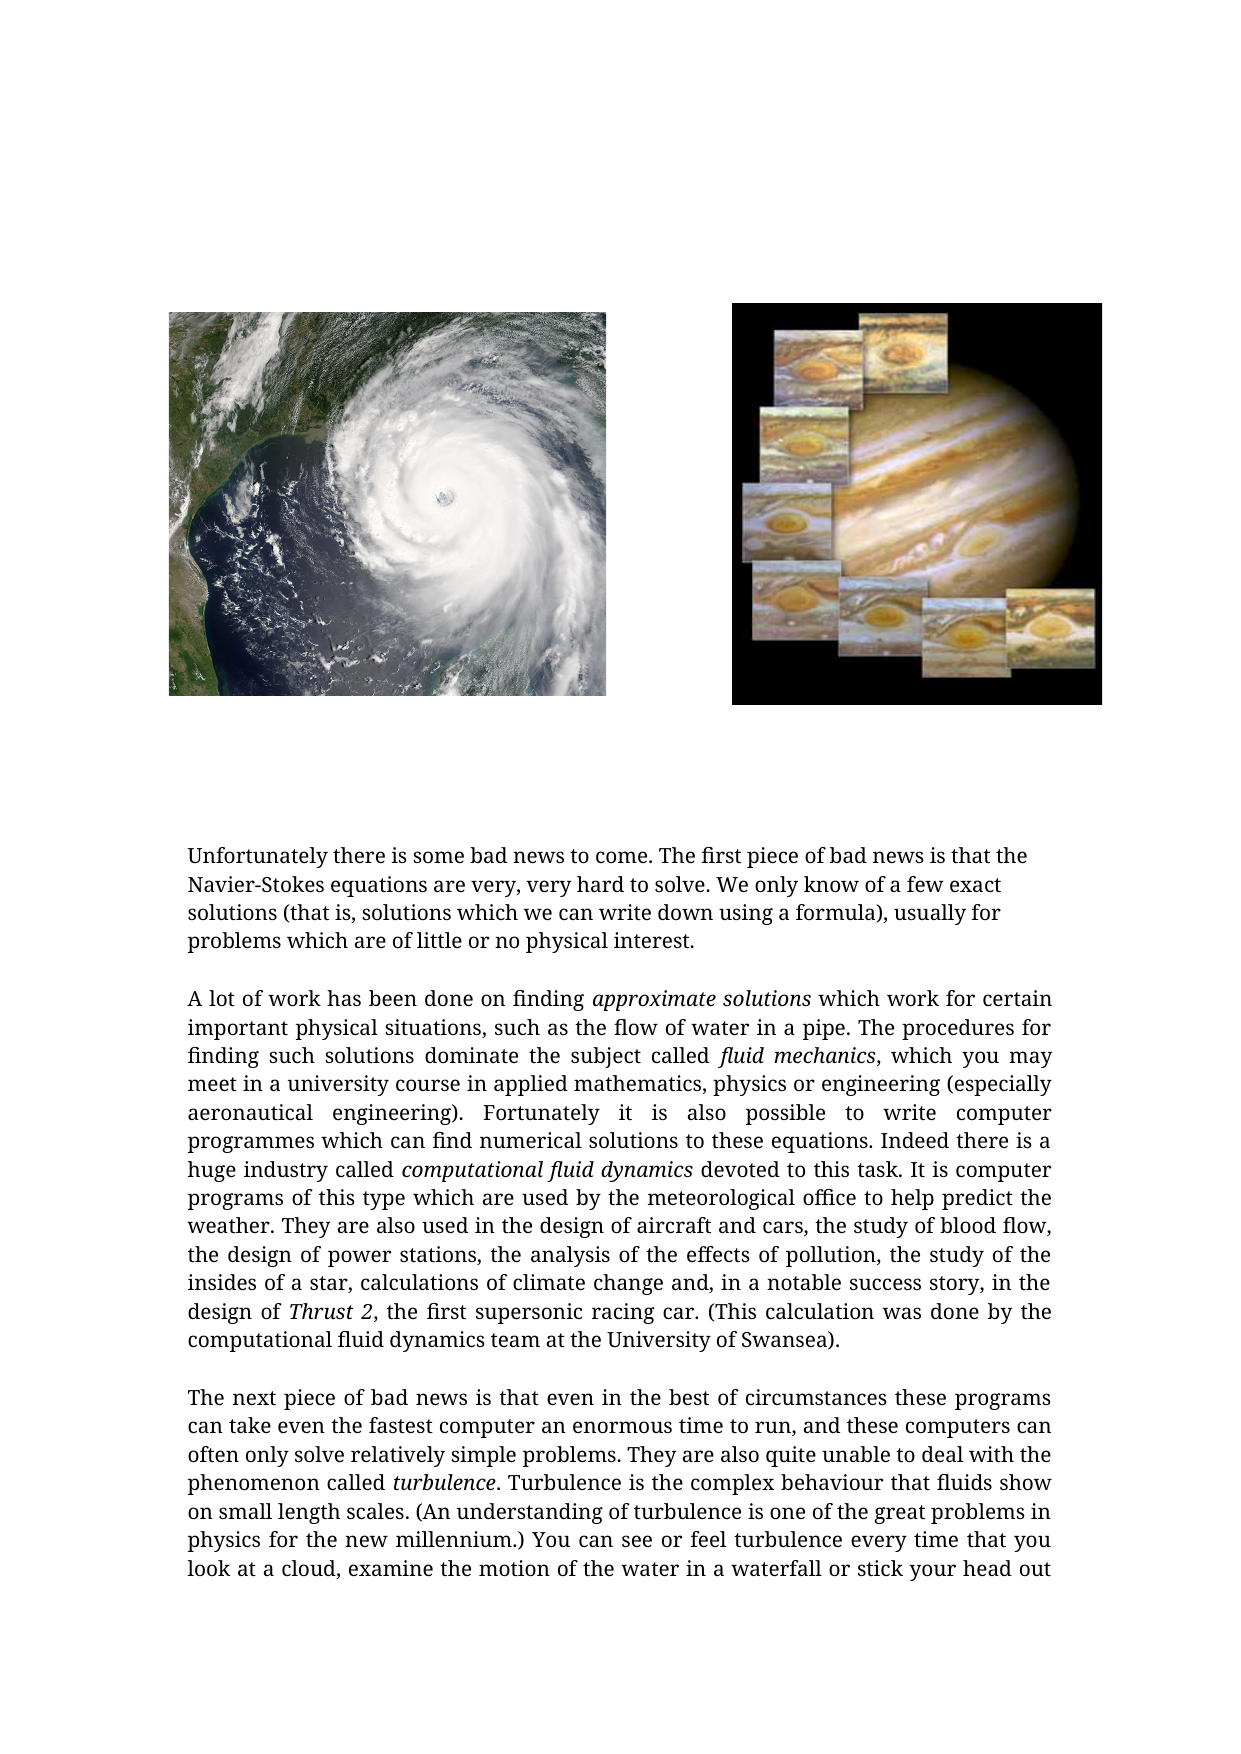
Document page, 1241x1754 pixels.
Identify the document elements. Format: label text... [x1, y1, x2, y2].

text Unfortunately there is some bad news to come. The first piece of bad news is that the Navier-Stokes equations are very, very hard to solve. We only know of a few exact solutions (that is, solutions which we can write down using a formula), usually for problems which are of little or no physical interest. [187, 841, 1053, 955]
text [187, 1383, 1053, 1582]
text A lot of work has been done on finding approximate solutions which work for certain important physical situations, such as the flow of water in a pipe. The procedures for finding such solutions dominate the subject called fluid mechanics, which you may meet in a university course in applied mathematics, physics or engineering (especially aeronautical engineering). Fortunately it is also possible to write computer programmes which can find numerical solutions to these equations. Indeed there is a huge industry called computational fluid dynamics devoted to this task. It is computer programs of this type which are used by the meteorological office to help predict the weather. They are also used in the design of aircraft and cars, the study of blood flow, the design of power stations, the analysis of the effects of pollution, the study of the insides of a star, calculations of climate change and, in a notable success story, in the design of Thrust 2, the first supersonic racing car. (This calculation was done by the computational fluid dynamics team at the University of Swansea). [187, 984, 1053, 1354]
picture [168, 312, 607, 696]
picture [731, 303, 1102, 704]
